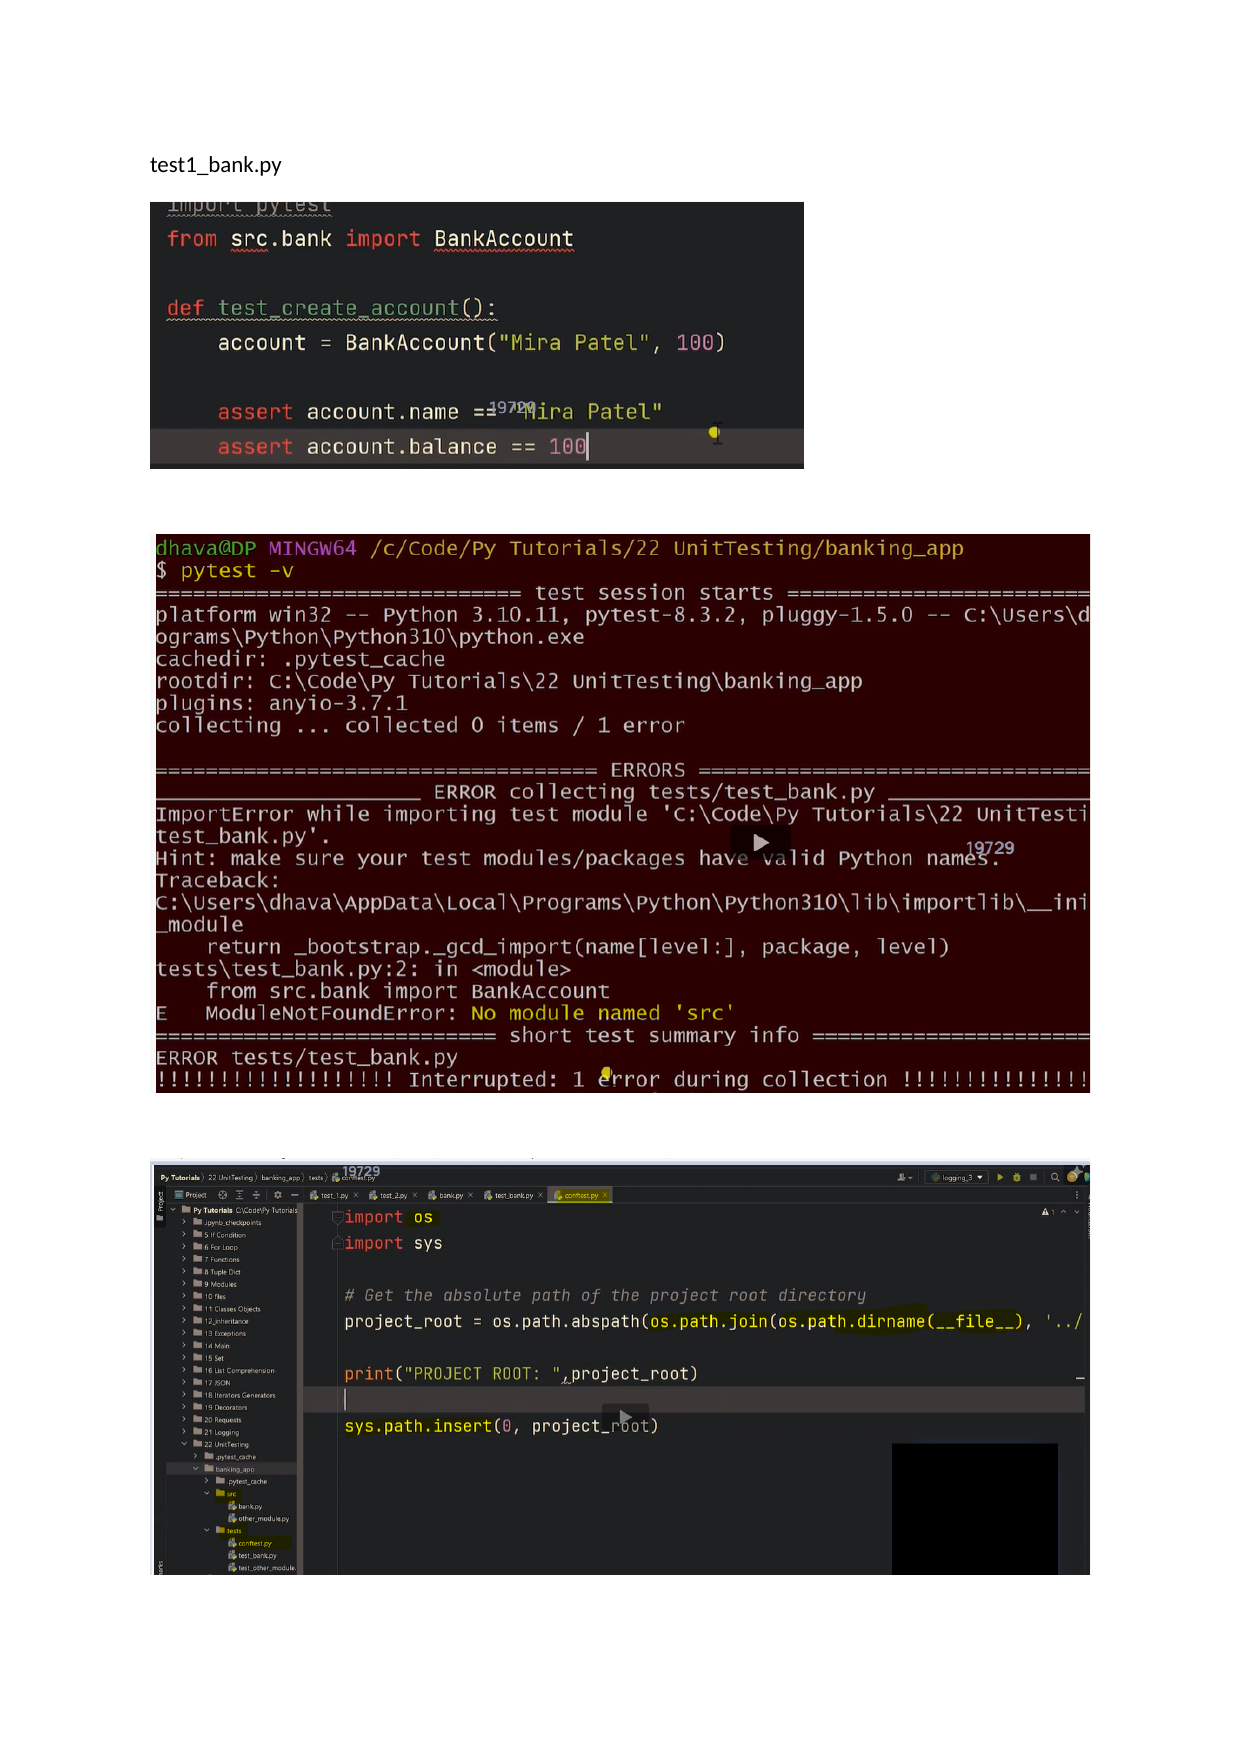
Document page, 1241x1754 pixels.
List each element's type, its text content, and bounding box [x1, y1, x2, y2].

picture [150, 1158, 1091, 1575]
picture [150, 534, 1091, 1093]
text test1_bank.py [150, 150, 1090, 178]
picture [150, 196, 804, 469]
